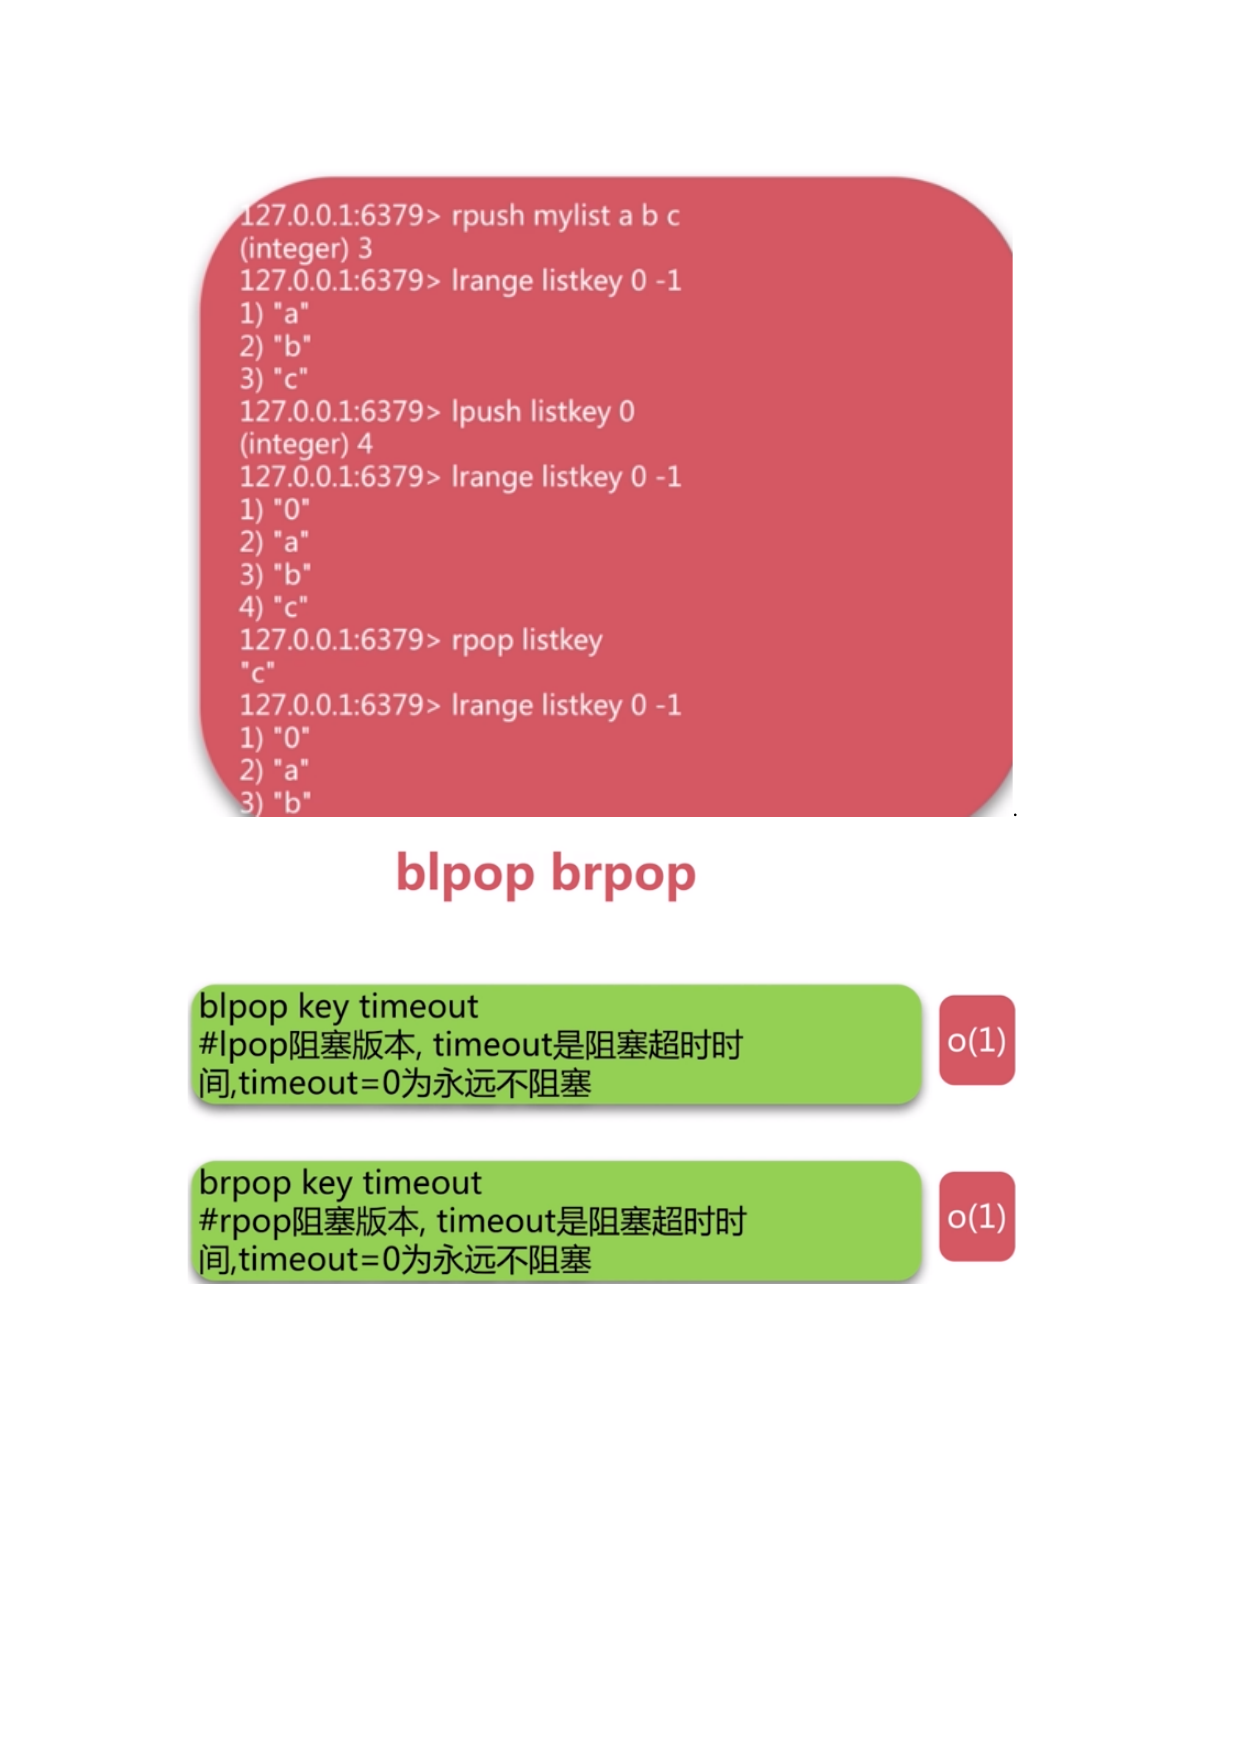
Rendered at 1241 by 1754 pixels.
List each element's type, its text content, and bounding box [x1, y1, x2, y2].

picture [187, 844, 1052, 1284]
picture [187, 162, 1013, 817]
